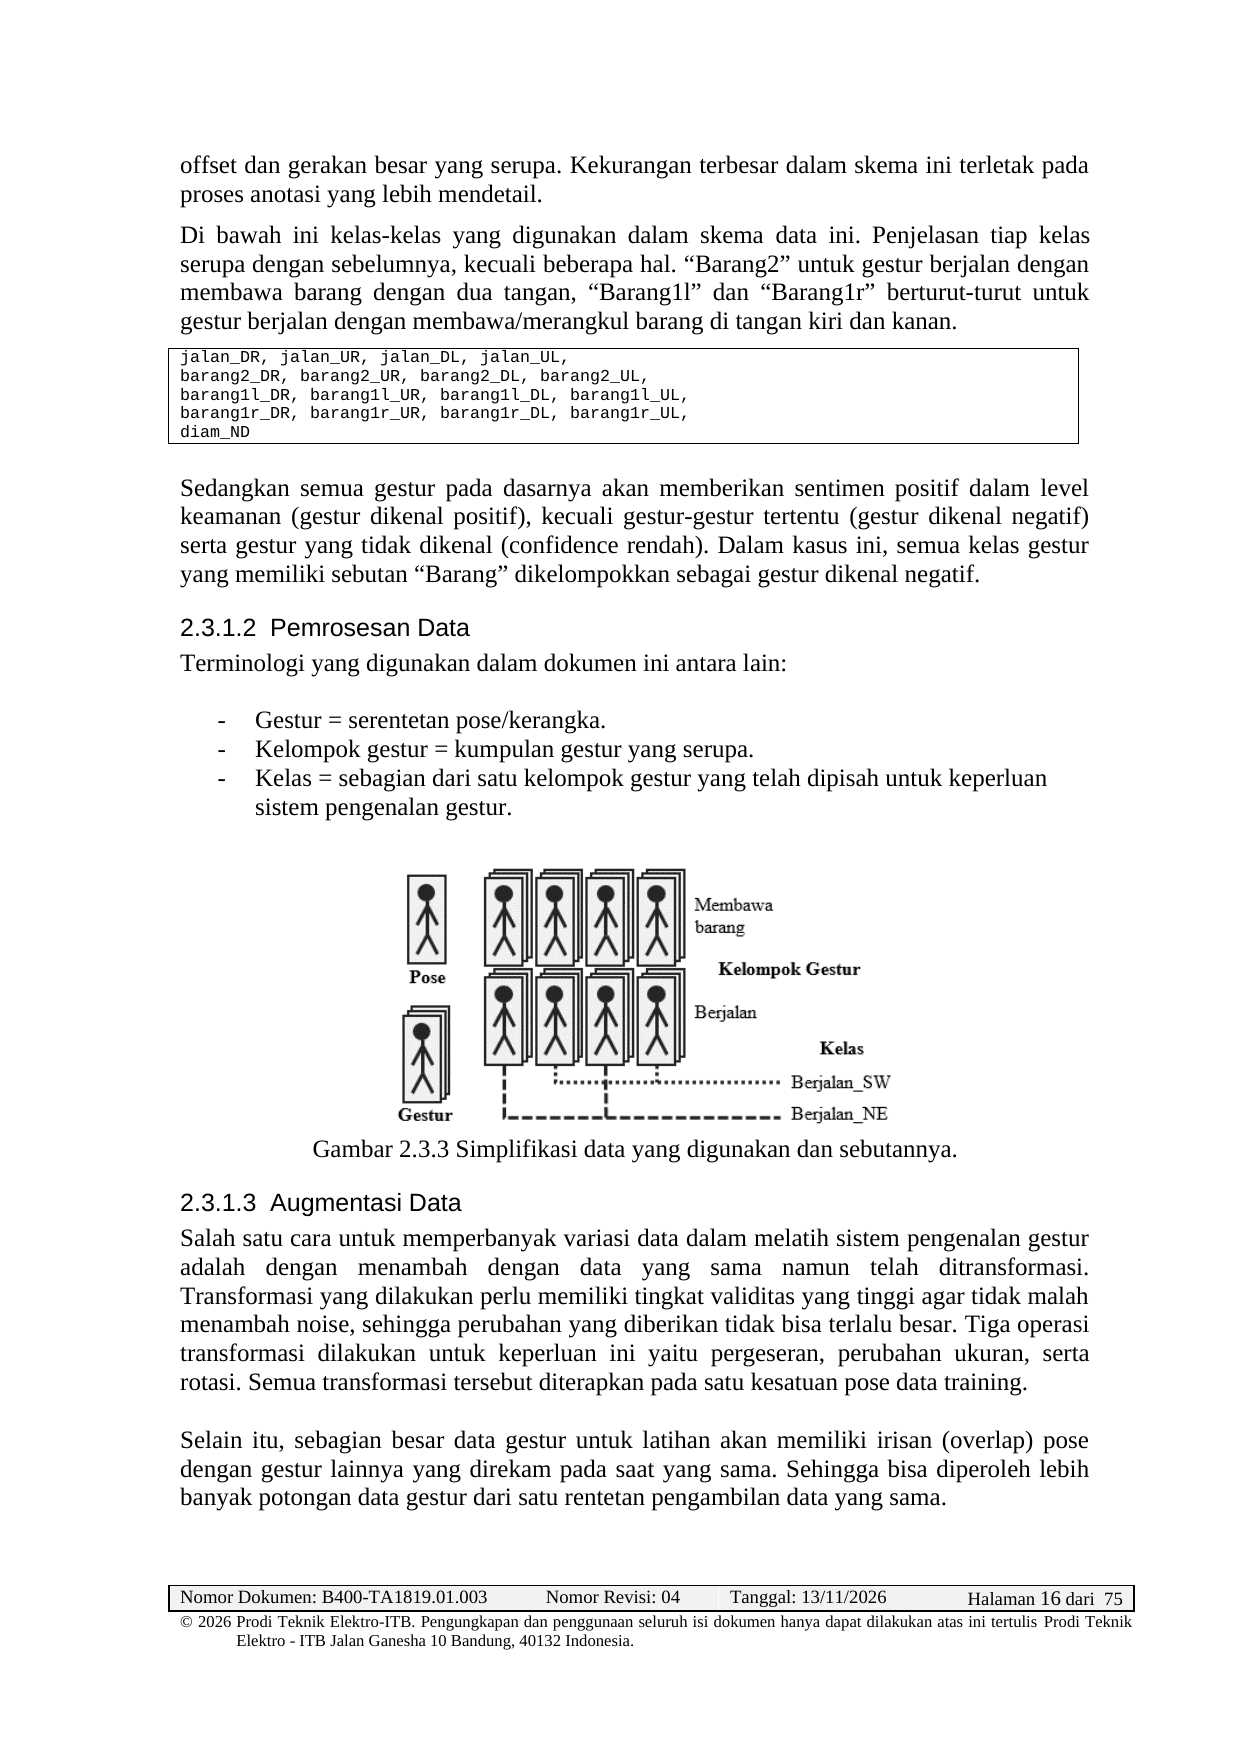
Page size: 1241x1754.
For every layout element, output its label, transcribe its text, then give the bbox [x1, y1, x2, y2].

subtitle Augmentasi Data [180, 1247, 1090, 1275]
picture [371, 908, 899, 1193]
list Kelas = sebagian dari satu kelompok gestur yang telah dipisah untuk keperluan sistem pengenalan gestur. [217, 821, 1090, 879]
subtitle Pemrosesan Data [180, 613, 1090, 641]
list Gestur = serentetan pose/kerangka. [217, 706, 1090, 734]
text Terminologi yang digunakan dalam dokumen ini antara lain: [180, 648, 1090, 676]
table_header jalan_DR, jalan_UR, jalan_DL, jalan_UL, barang2_DR, barang2_UR, barang2_DL, barang2_UL, barang1l_DR, barang1l_UR, barang1l_DL, barang1l_UL, barang1r_DR, barang1r_UR, barang1r_DL, barang1r_UL, diam_ND [169, 349, 1078, 443]
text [180, 150, 1090, 207]
text Salah satu cara untuk memperbanyak variasi data dalam melatih sistem pengenalan gestur adalah dengan menambah dengan data yang sama namun telah ditransformasi. Transformasi yang dilakukan perlu memiliki tingkat validitas yang tinggi agar tidak malah menambah noise, sehingga perubahan yang diberikan tidak bisa terlalu besar. Tiga operasi transformasi dilakukan untuk keperluan ini yaitu pergeseran, perubahan ukuran, serta rotasi. Semua transformasi tersebut diterapkan pada satu kesatuan pose data training. [180, 1282, 1090, 1454]
list Kelompok gestur = kumpulan gestur yang serupa. [217, 763, 1090, 792]
text Selain itu, sebagian besar data gestur untuk latihan akan memiliki irisan (overlap) pose dengan gestur lainnya yang direkam pada saat yang sama. Sehingga bisa diperoleh lebih banyak potongan data gestur dari satu rentetan pengambilan data yang sama. [180, 1483, 1090, 1569]
text Sedangkan semua gestur pada dasarnya akan memberikan sentimen positif dalam level keamanan (gestur dikenal positif), kecuali gestur-gestur tertentu (gestur dikenal negatif) serta gestur yang tidak dikenal (confidence rendah). Dalam kasus ini, semua kelas gestur yang memiliki sebutan “Barang” dikelompokkan sebagai gestur dikenal negatif. [180, 444, 1090, 588]
text Di bawah ini kelas-kelas yang digunakan dalam skema data ini. Penjelasan tiap kelas serupa dengan sebelumnya, kecuali beberapa hal. “Barang2” untuk gestur berjalan dengan membawa barang dengan dua tangan, “Barang1l” dan “Barang1r” berturut-turut untuk gestur berjalan dengan membawa/merangkul barang di tangan kiri dan kanan. [180, 220, 1090, 335]
